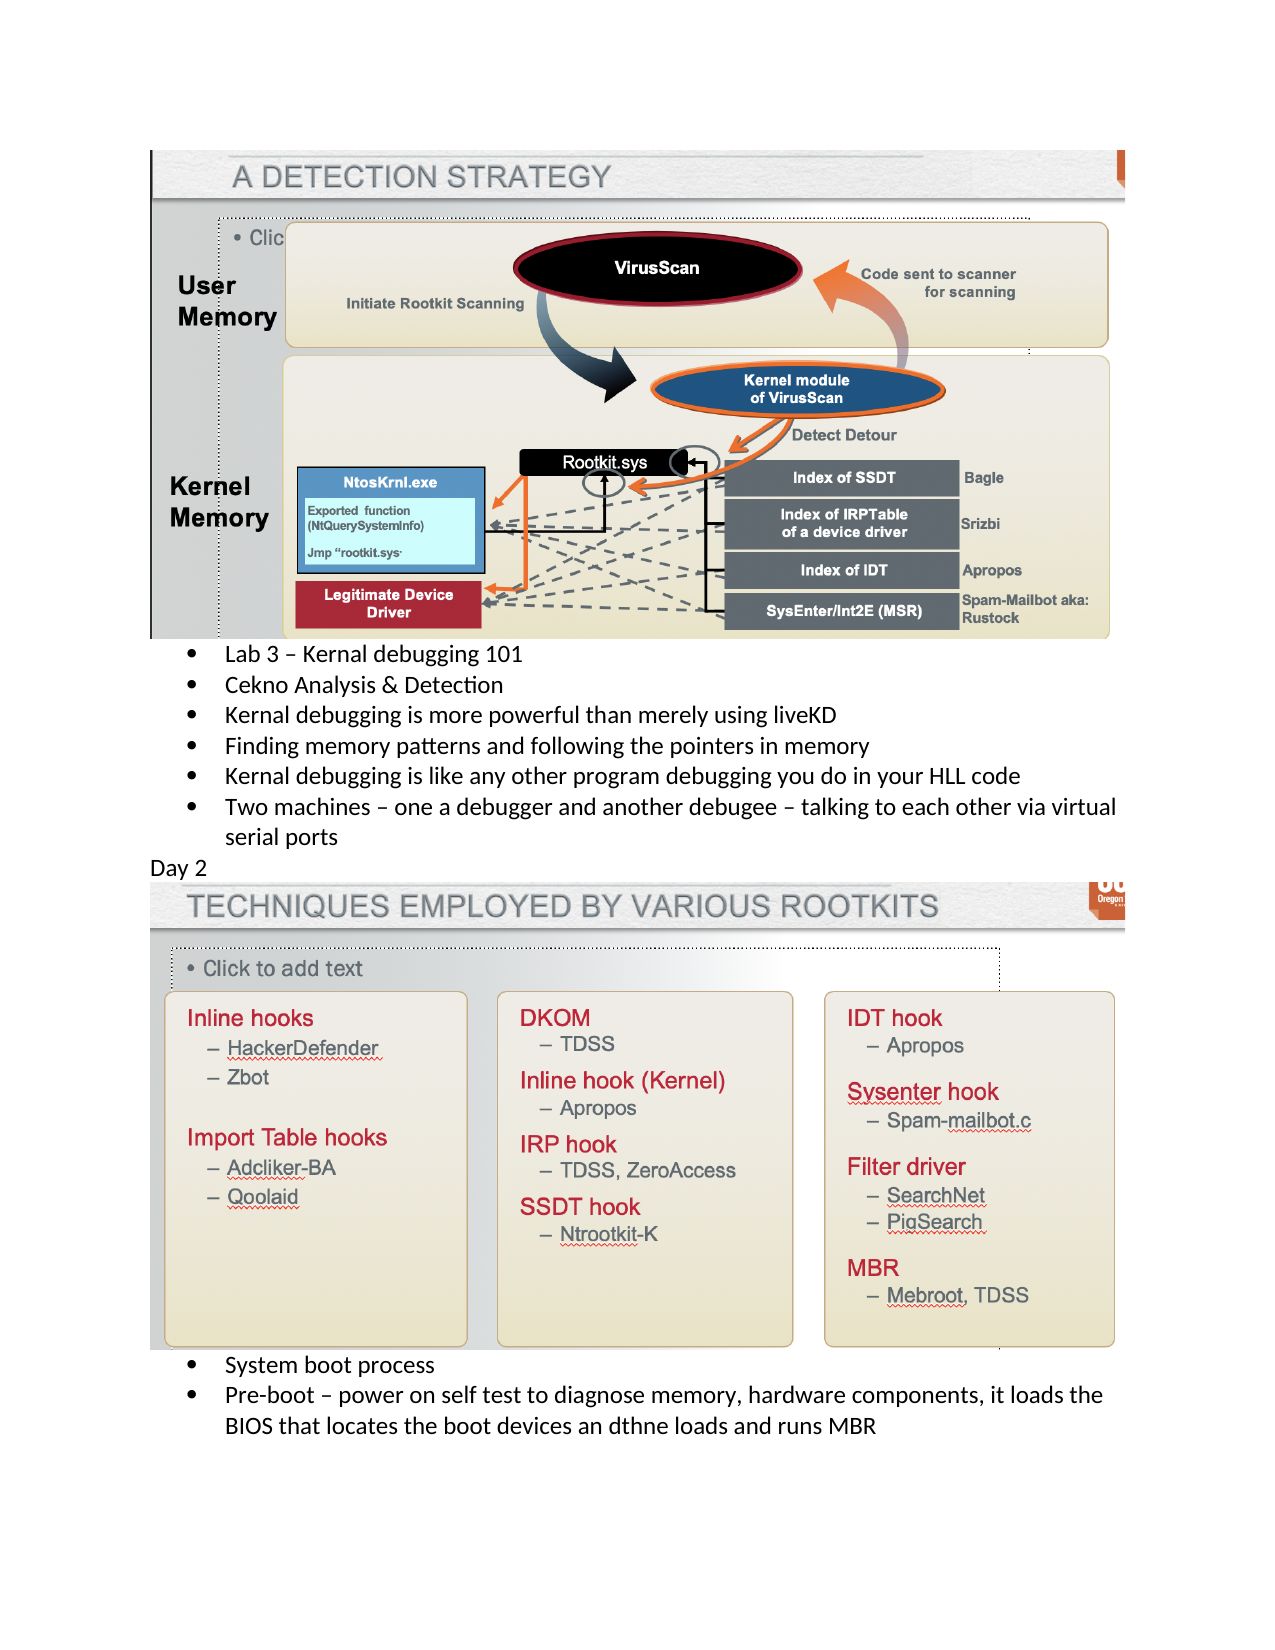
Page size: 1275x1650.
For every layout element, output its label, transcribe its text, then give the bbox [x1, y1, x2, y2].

picture [150, 882, 1125, 1350]
picture [150, 150, 1125, 639]
list Kernal debugging is more powerful than merely using liveKD [187, 699, 1125, 730]
text Day 2 [150, 852, 1125, 882]
list Two machines – one a debugger and another debugee – talking to each other via virtual serial ports [187, 791, 1125, 852]
list Kernal debugging is like any other program debugging you do in your HLL code [187, 760, 1125, 791]
list Lab 3 – Kernal debugging 101 [187, 639, 1125, 669]
list Finding memory patterns and following the pointers in memory [187, 730, 1125, 760]
list Pre-boot – power on self test to diagnose memory, hardware components, it loads the BIOS that locates the boot devices an dthne loads and runs MBR [187, 1380, 1125, 1441]
list Cekno Analysis & Detection [187, 669, 1125, 699]
list System boot process [187, 1350, 1125, 1380]
